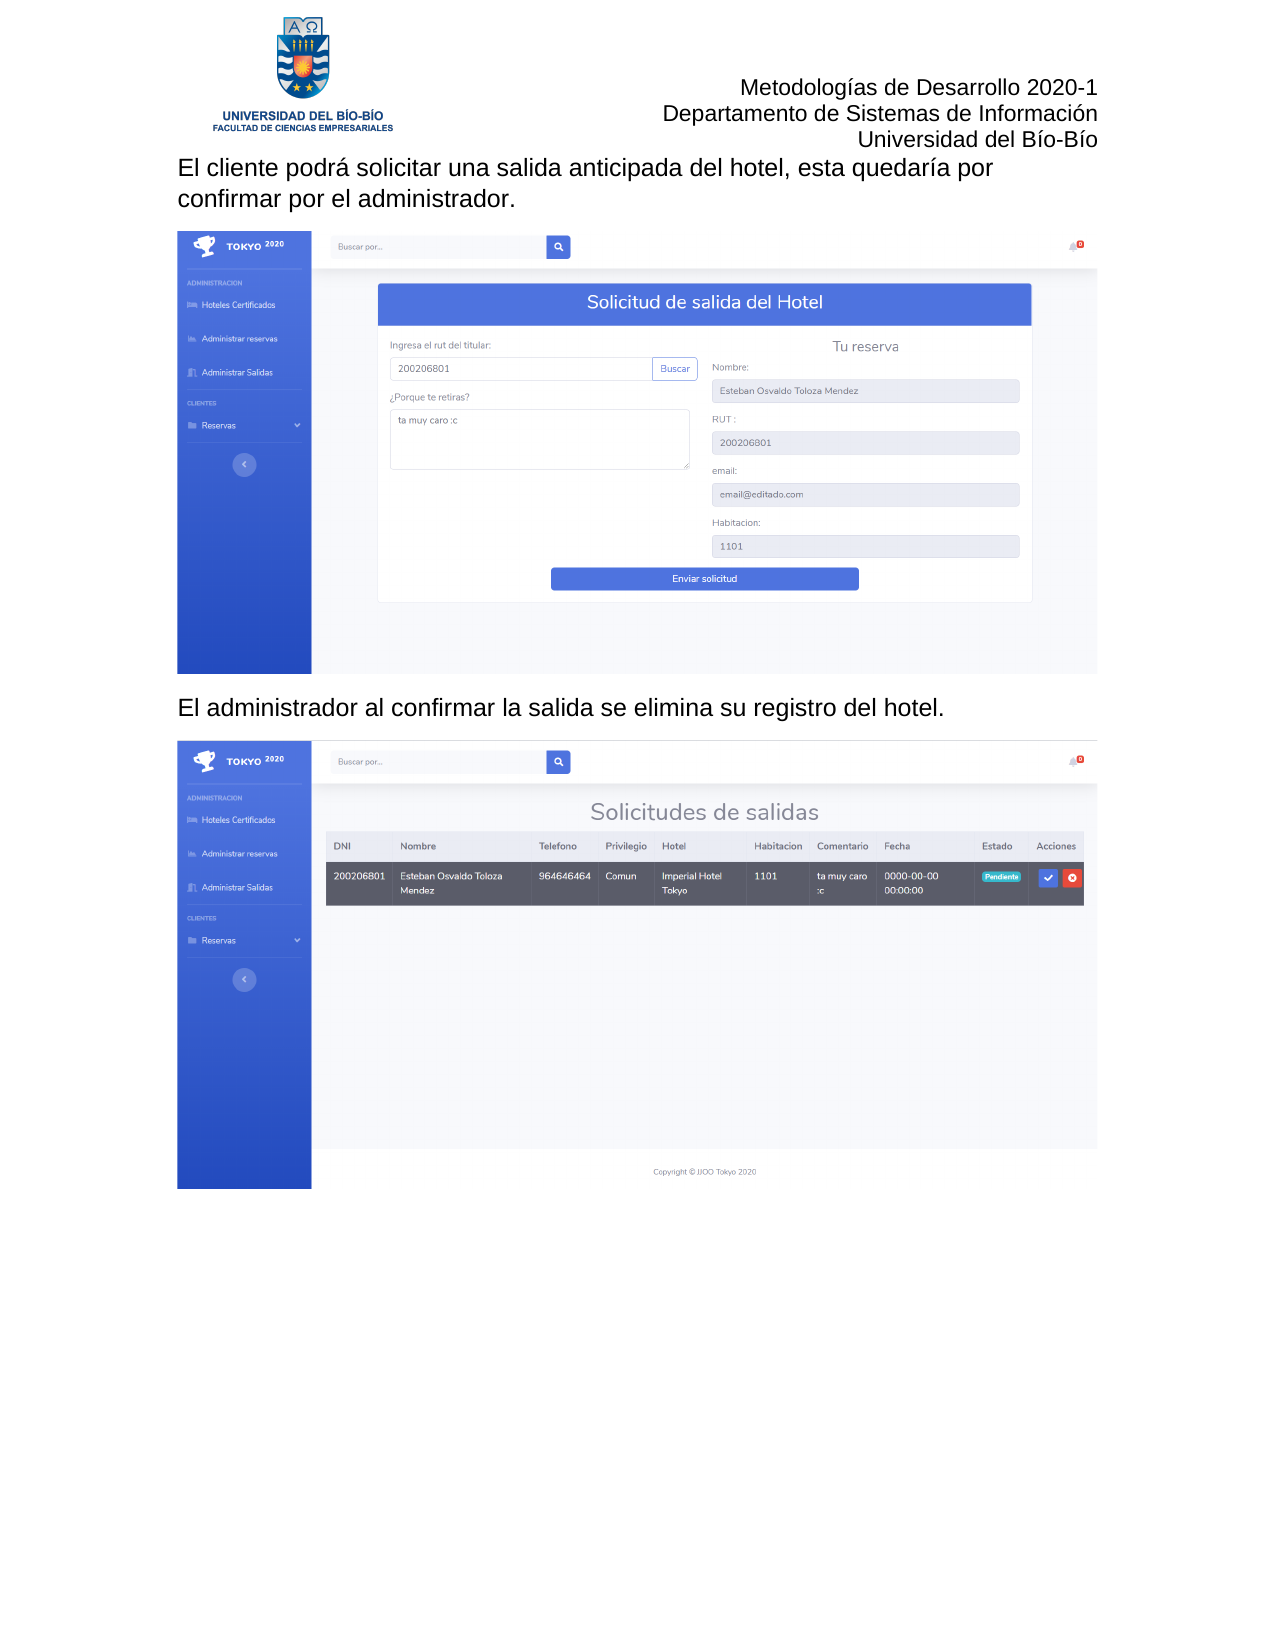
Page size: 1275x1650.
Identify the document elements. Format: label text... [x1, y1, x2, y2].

text El administrador al confirmar la salida se elimina su registro del hotel. [177, 693, 1098, 722]
picture [177, 231, 1098, 674]
text El cliente podrá solicitar una salida anticipada del hotel, esta quedaría por confirmar por el administrador. [177, 153, 1098, 213]
picture [192, 3, 414, 145]
picture [177, 740, 1098, 1189]
